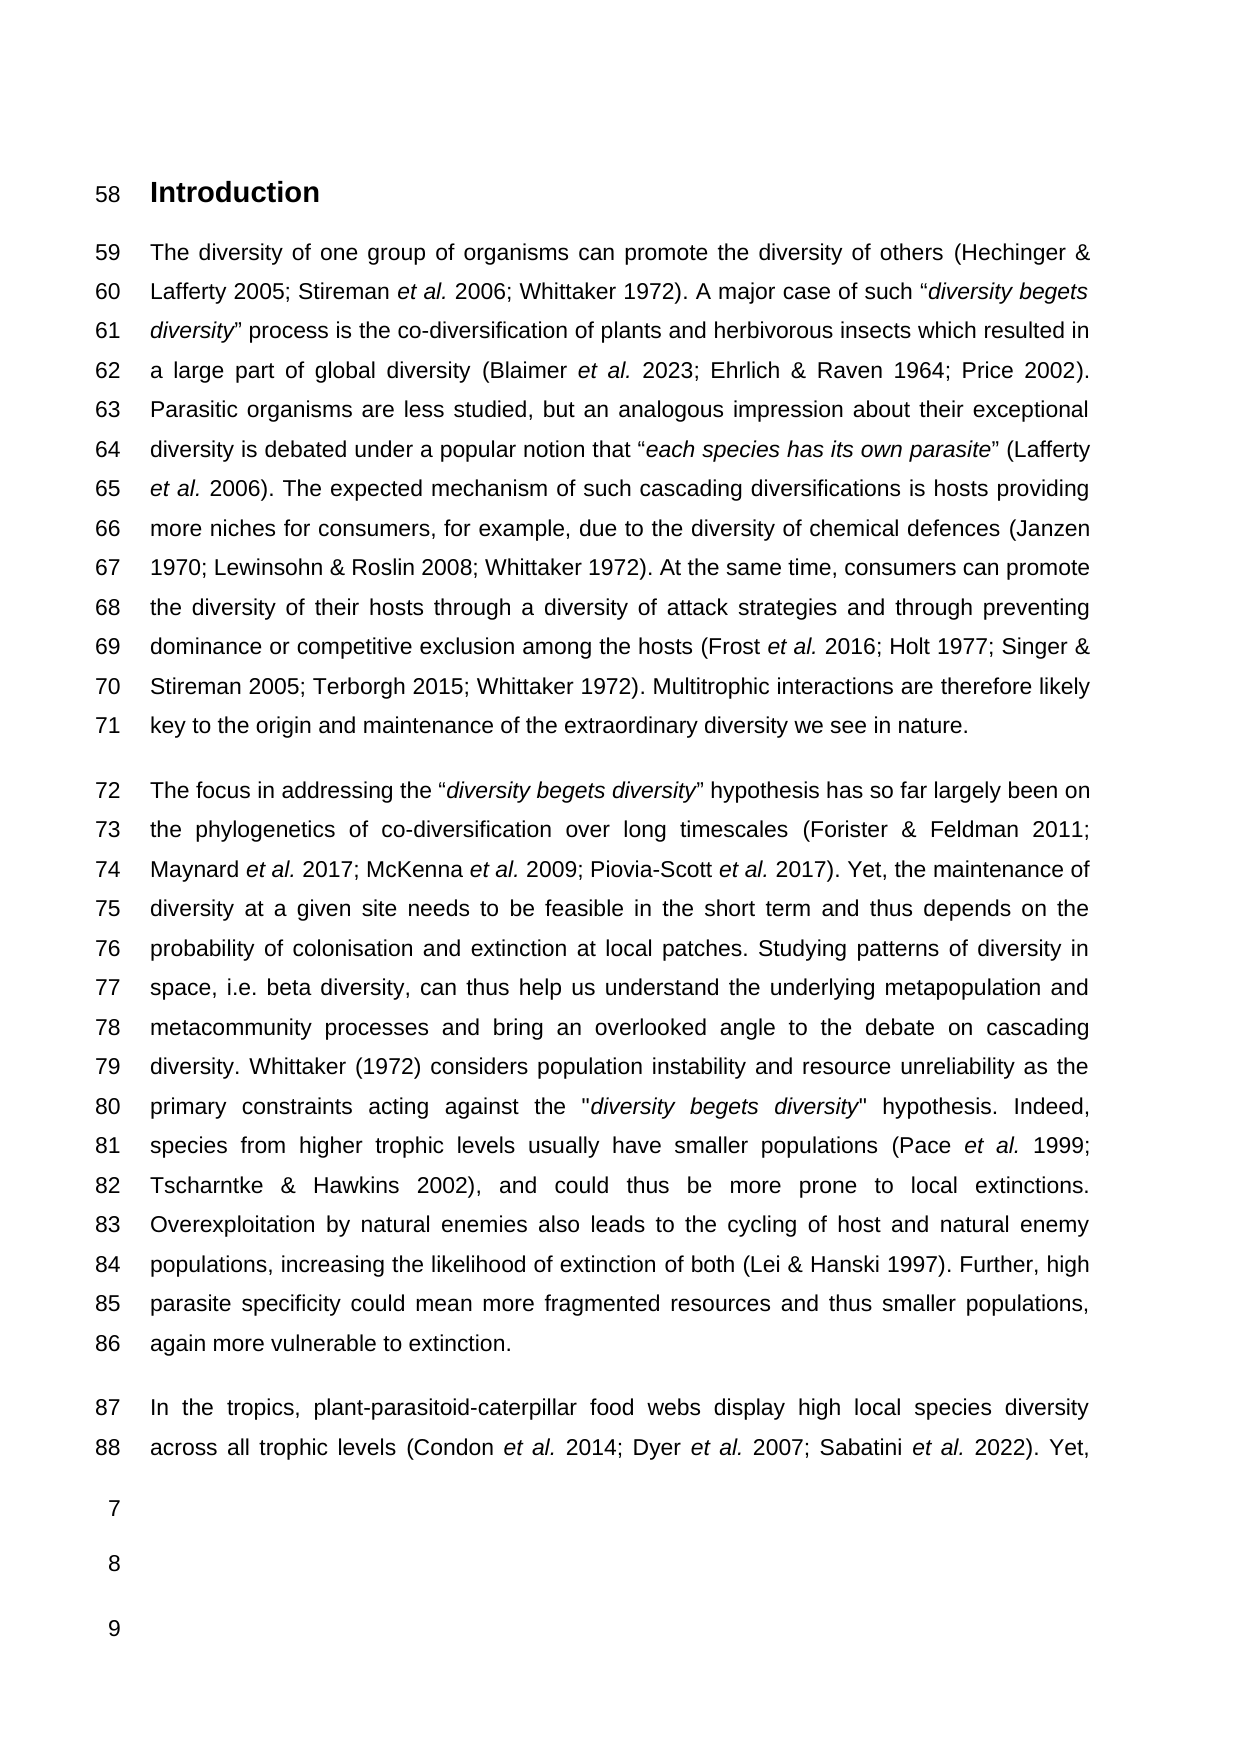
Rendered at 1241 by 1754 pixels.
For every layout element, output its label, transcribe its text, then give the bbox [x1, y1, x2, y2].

text The diversity of one group of organisms can promote the diversity of others . A major case of such “diversity begets diversity” process is the co-diversification of plants and herbivorous insects which resulted in a large part of global diversity . Parasitic organisms are less studied, but an analogous impression about their exceptional diversity is debated under a popular notion that “each species has its own parasite” . The expected mechanism of such cascading diversifications is hosts providing more niches for consumers, for example, due to the diversity of chemical defences . At the same time, consumers can promote the diversity of their hosts through a diversity of attack strategies and through preventing dominance or competitive exclusion among the hosts . Multitrophic interactions are therefore likely key to the origin and maintenance of the extraordinary diversity we see in nature. [150, 238, 1090, 739]
text The focus in addressing the “diversity begets diversity” hypothesis has so far largely been on the phylogenetics of co-diversification over long timescales . Yet, the maintenance of diversity at a given site needs to be feasible in the short term and thus depends on the probability of colonisation and extinction at local patches. Studying patterns of diversity in space, i.e. beta diversity, can thus help us understand the underlying metapopulation and metacommunity processes and bring an overlooked angle to the debate on cascading diversity. Whittaker (1972) considers population instability and resource unreliability as the primary constraints acting against the "diversity begets diversity" hypothesis. Indeed, species from higher trophic levels usually have smaller populations , and could thus be more prone to local extinctions. Overexploitation by natural enemies also leads to the cycling of host and natural enemy populations, increasing the likelihood of extinction of both . Further, high parasite specificity could mean more fragmented resources and thus smaller populations, again more vulnerable to extinction. [150, 777, 1090, 1356]
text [150, 1394, 1090, 1460]
subtitle Introduction [150, 175, 1090, 208]
